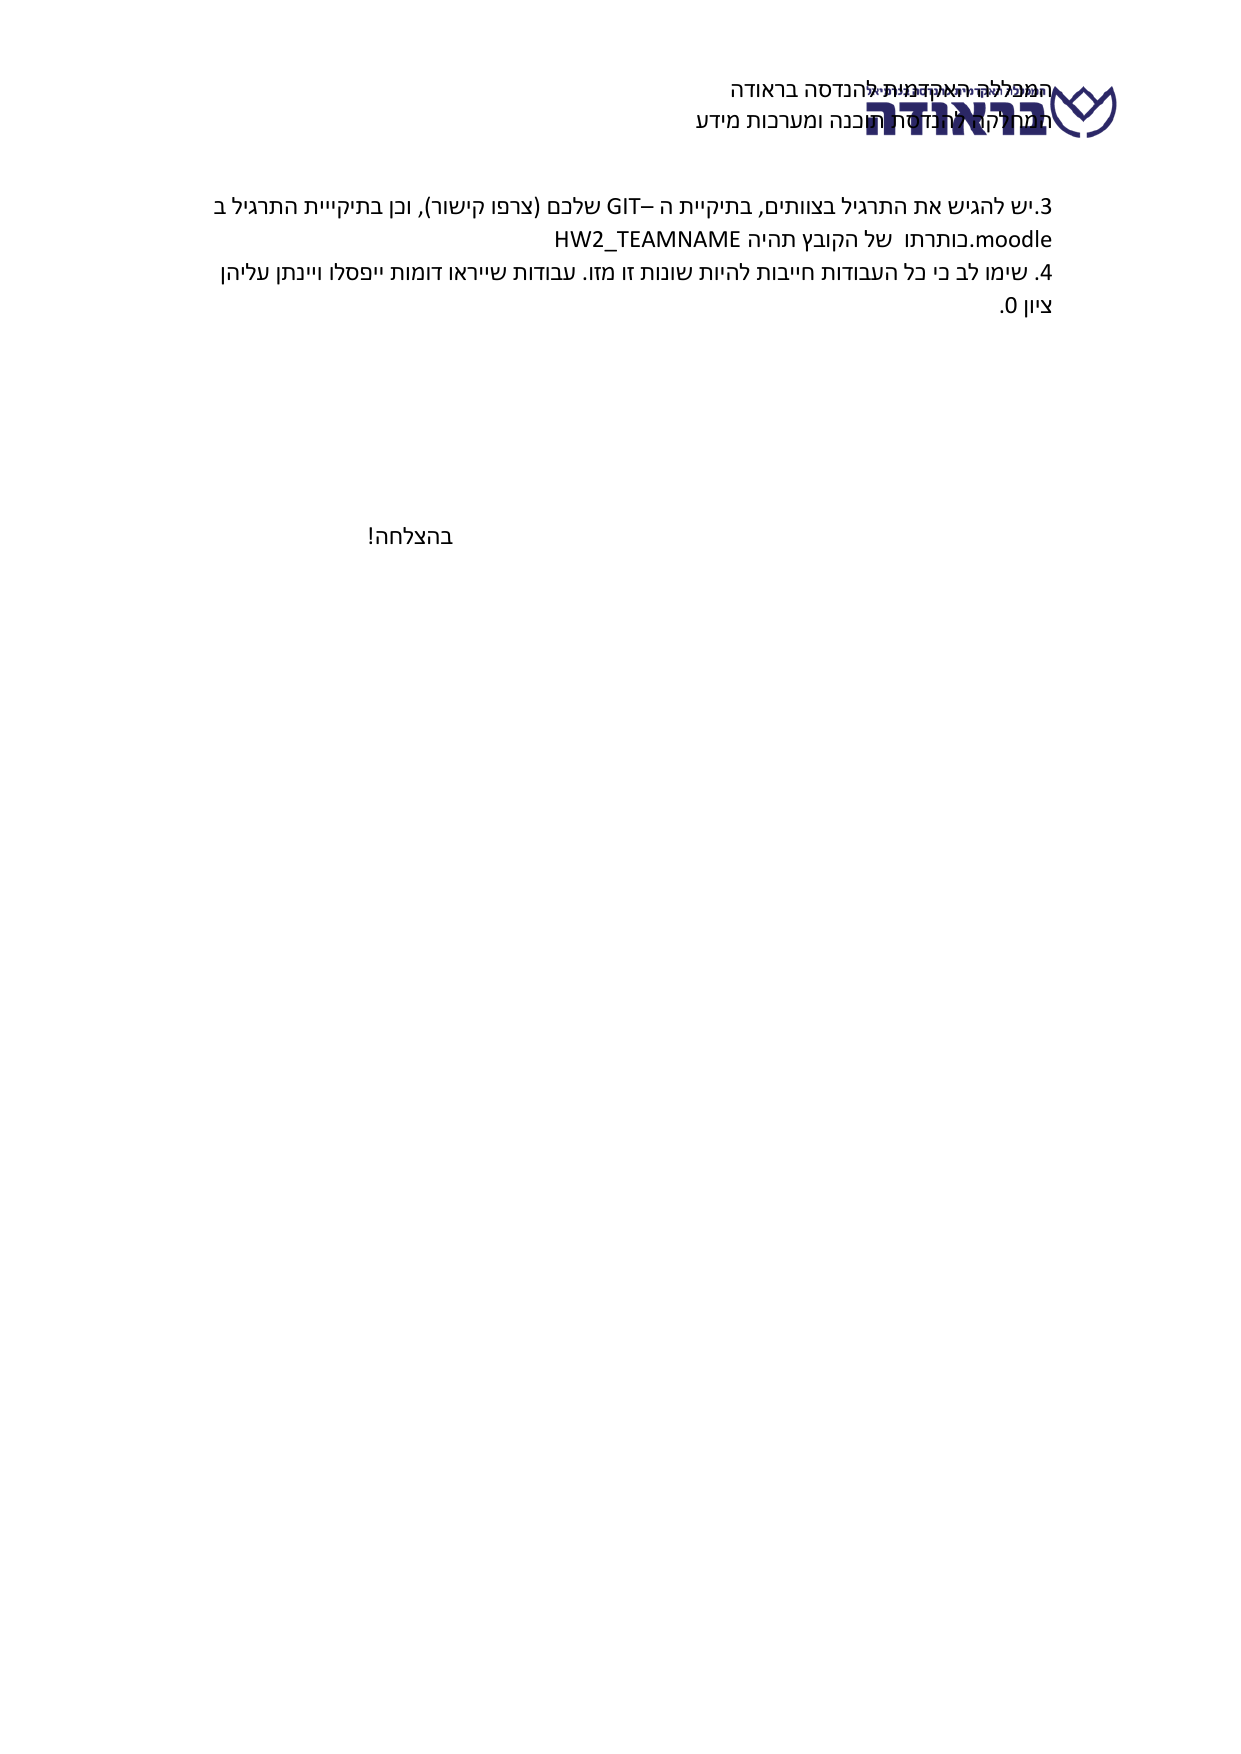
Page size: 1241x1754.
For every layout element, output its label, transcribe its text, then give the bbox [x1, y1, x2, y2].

text בהצלחה! [187, 521, 528, 551]
text 4. שימו לב כי כל העבודות חייבות להיות שונות זו מזו. עבודות שייראו דומות ייפסלו ויינתן עליהן ציון 0. [187, 257, 1053, 320]
text 3.יש להגיש את התרגיל בצוותים, בתיקיית ה –GIT שלכם (צרפו קישור), וכן בתיקייית התרגיל ב moodle.כותרתו של הקובץ תהיה HW2_TEAMNAME [187, 191, 1053, 254]
picture [858, 79, 1123, 143]
